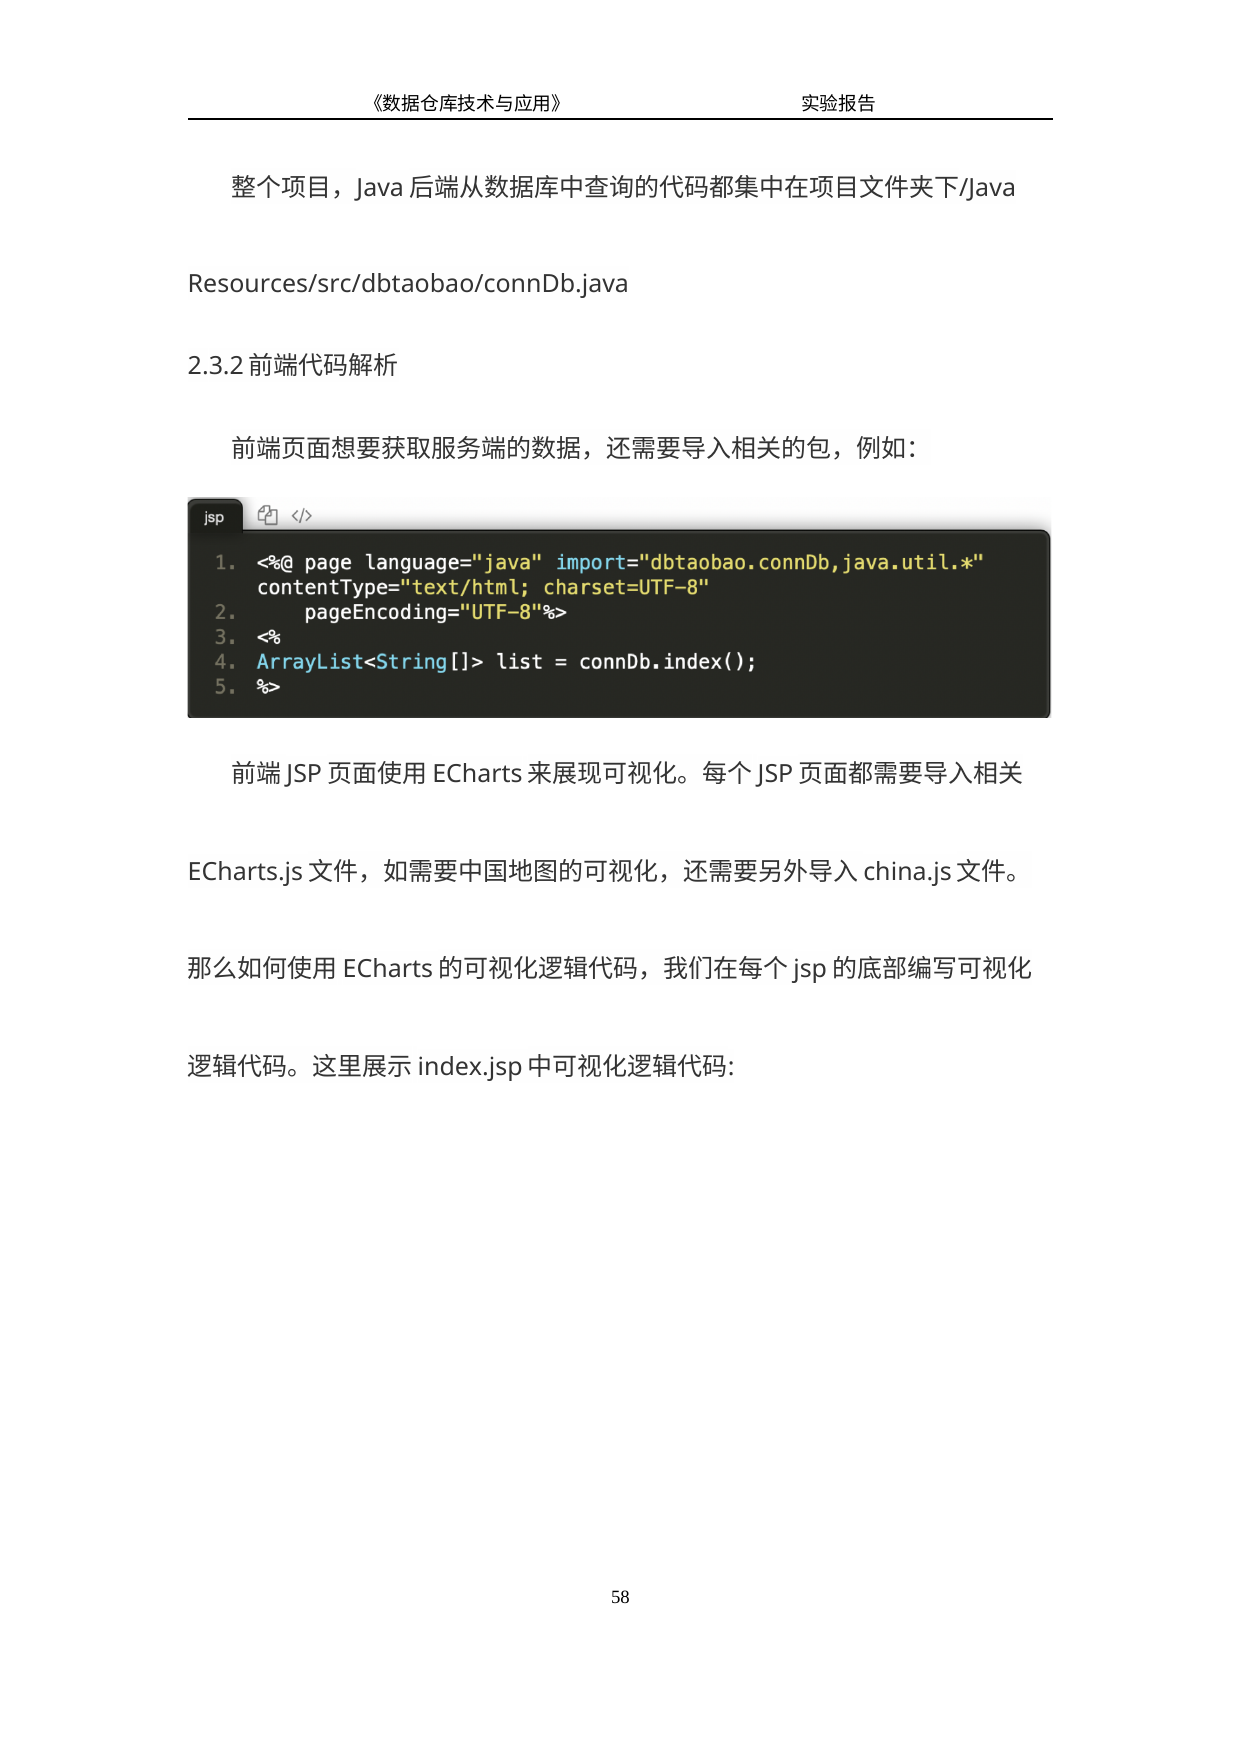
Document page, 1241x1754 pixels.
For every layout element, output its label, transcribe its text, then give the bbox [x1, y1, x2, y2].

text 前端JSP页面使用ECharts来展现可视化。每个JSP页面都需要导入相关ECharts.js文件，如需要中国地图的可视化，还需要另外导入china.js文件。那么如何使用ECharts的可视化逻辑代码，我们在每个jsp的底部编写可视化逻辑代码。这里展示index.jsp中可视化逻辑代码: [187, 739, 1053, 1097]
picture [187, 497, 1052, 718]
text 整个项目，Java后端从数据库中查询的代码都集中在项目文件夹下/Java Resources/src/dbtaobao/connDb.java [187, 153, 1053, 316]
text 2.3.2前端代码解析 [187, 332, 1053, 397]
text 前端页面想要获取服务端的数据，还需要导入相关的包，例如： [187, 414, 1053, 479]
